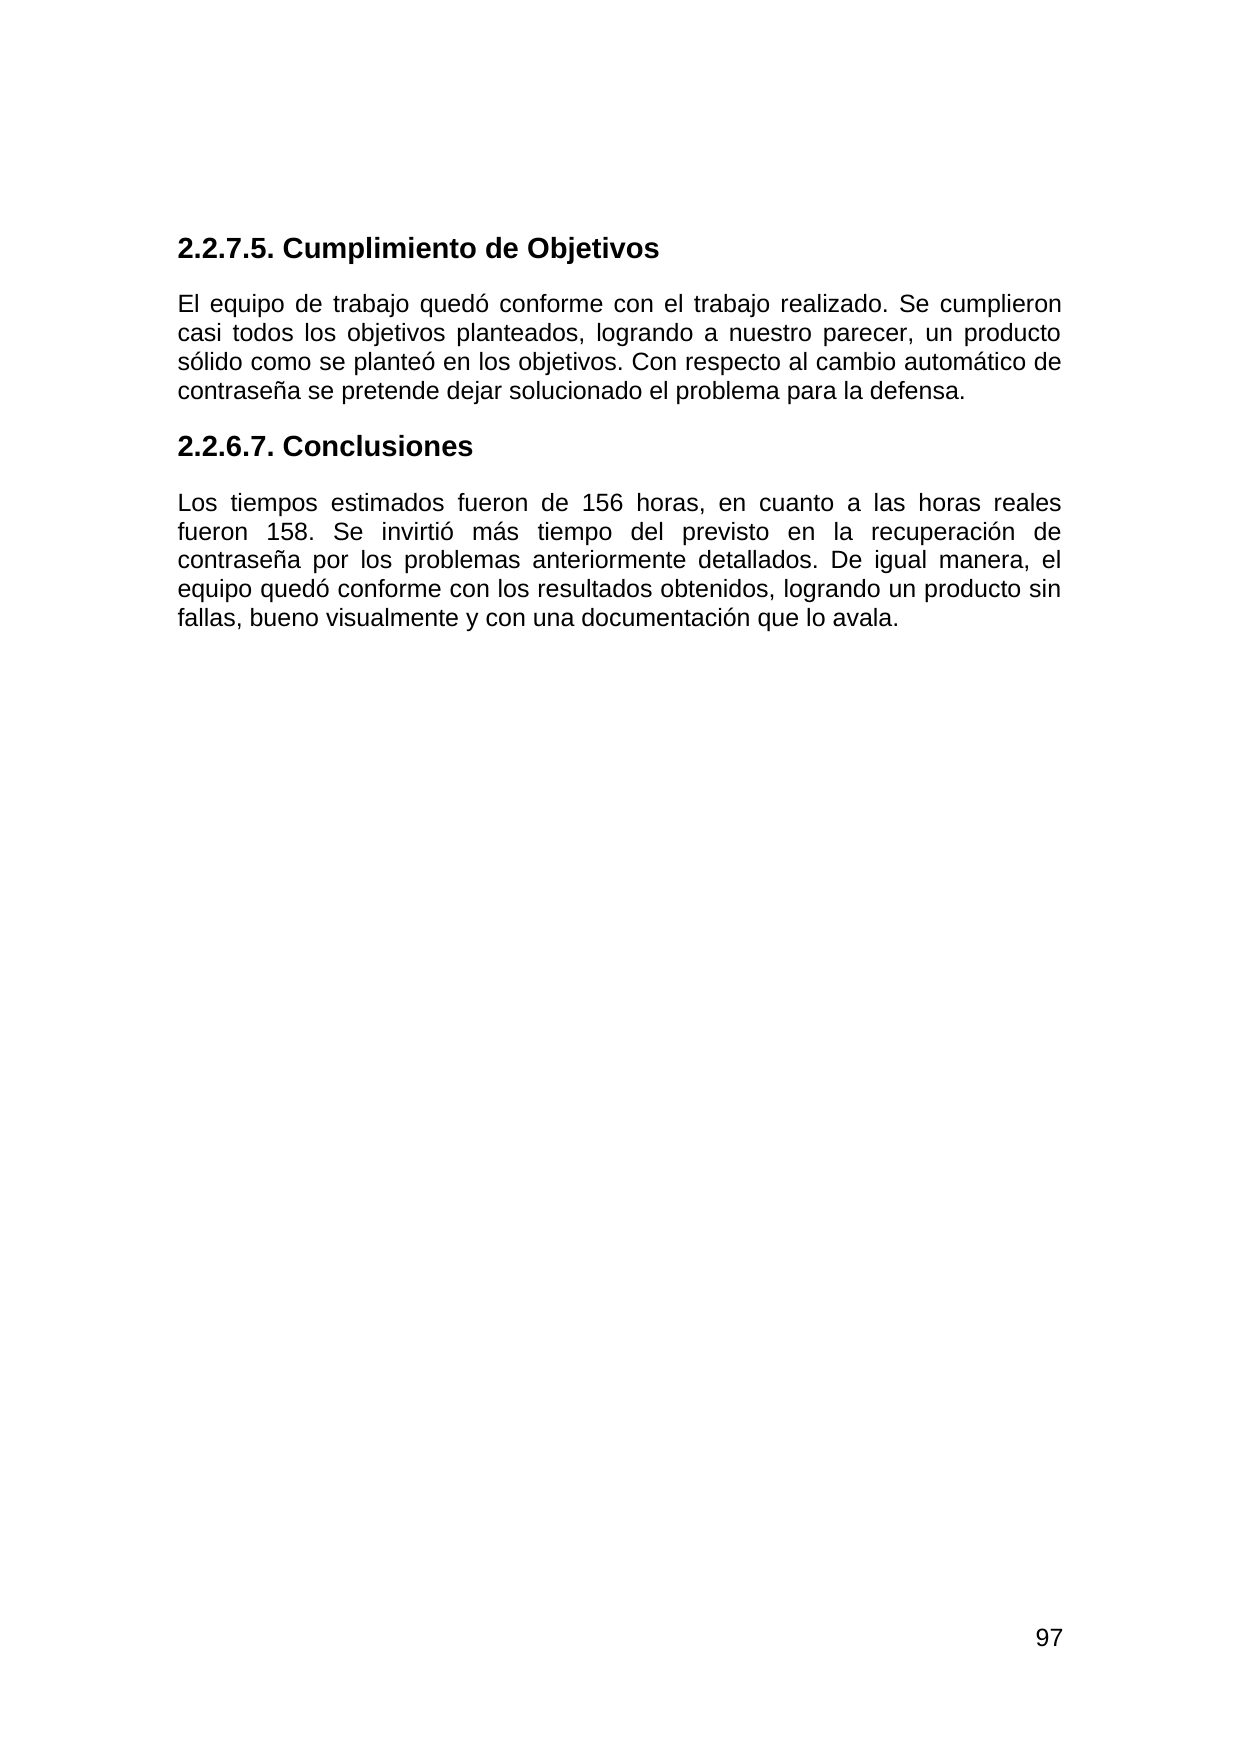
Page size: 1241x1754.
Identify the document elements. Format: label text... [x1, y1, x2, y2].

text El equipo de trabajo quedó conforme con el trabajo realizado. Se cumplieron casi todos los objetivos planteados, logrando a nuestro parecer, un producto sólido como se planteó en los objetivos. Con respecto al cambio automático de contraseña se pretende dejar solucionado el problema para la defensa. [177, 289, 1063, 404]
text Los tiempos estimados fueron de 156 horas, en cuanto a las horas reales fueron 158. Se invirtió más tiempo del previsto en la recuperación de contraseña por los problemas anteriormente detallados. De igual manera, el equipo quedó conforme con los resultados obtenidos, logrando un producto sin fallas, bueno visualmente y con una documentación que lo avala. [177, 488, 1063, 632]
text 2.2.6.7. Conclusiones [177, 429, 1063, 463]
text 2.2.7.5. Cumplimiento de Objetivos [177, 231, 1063, 264]
